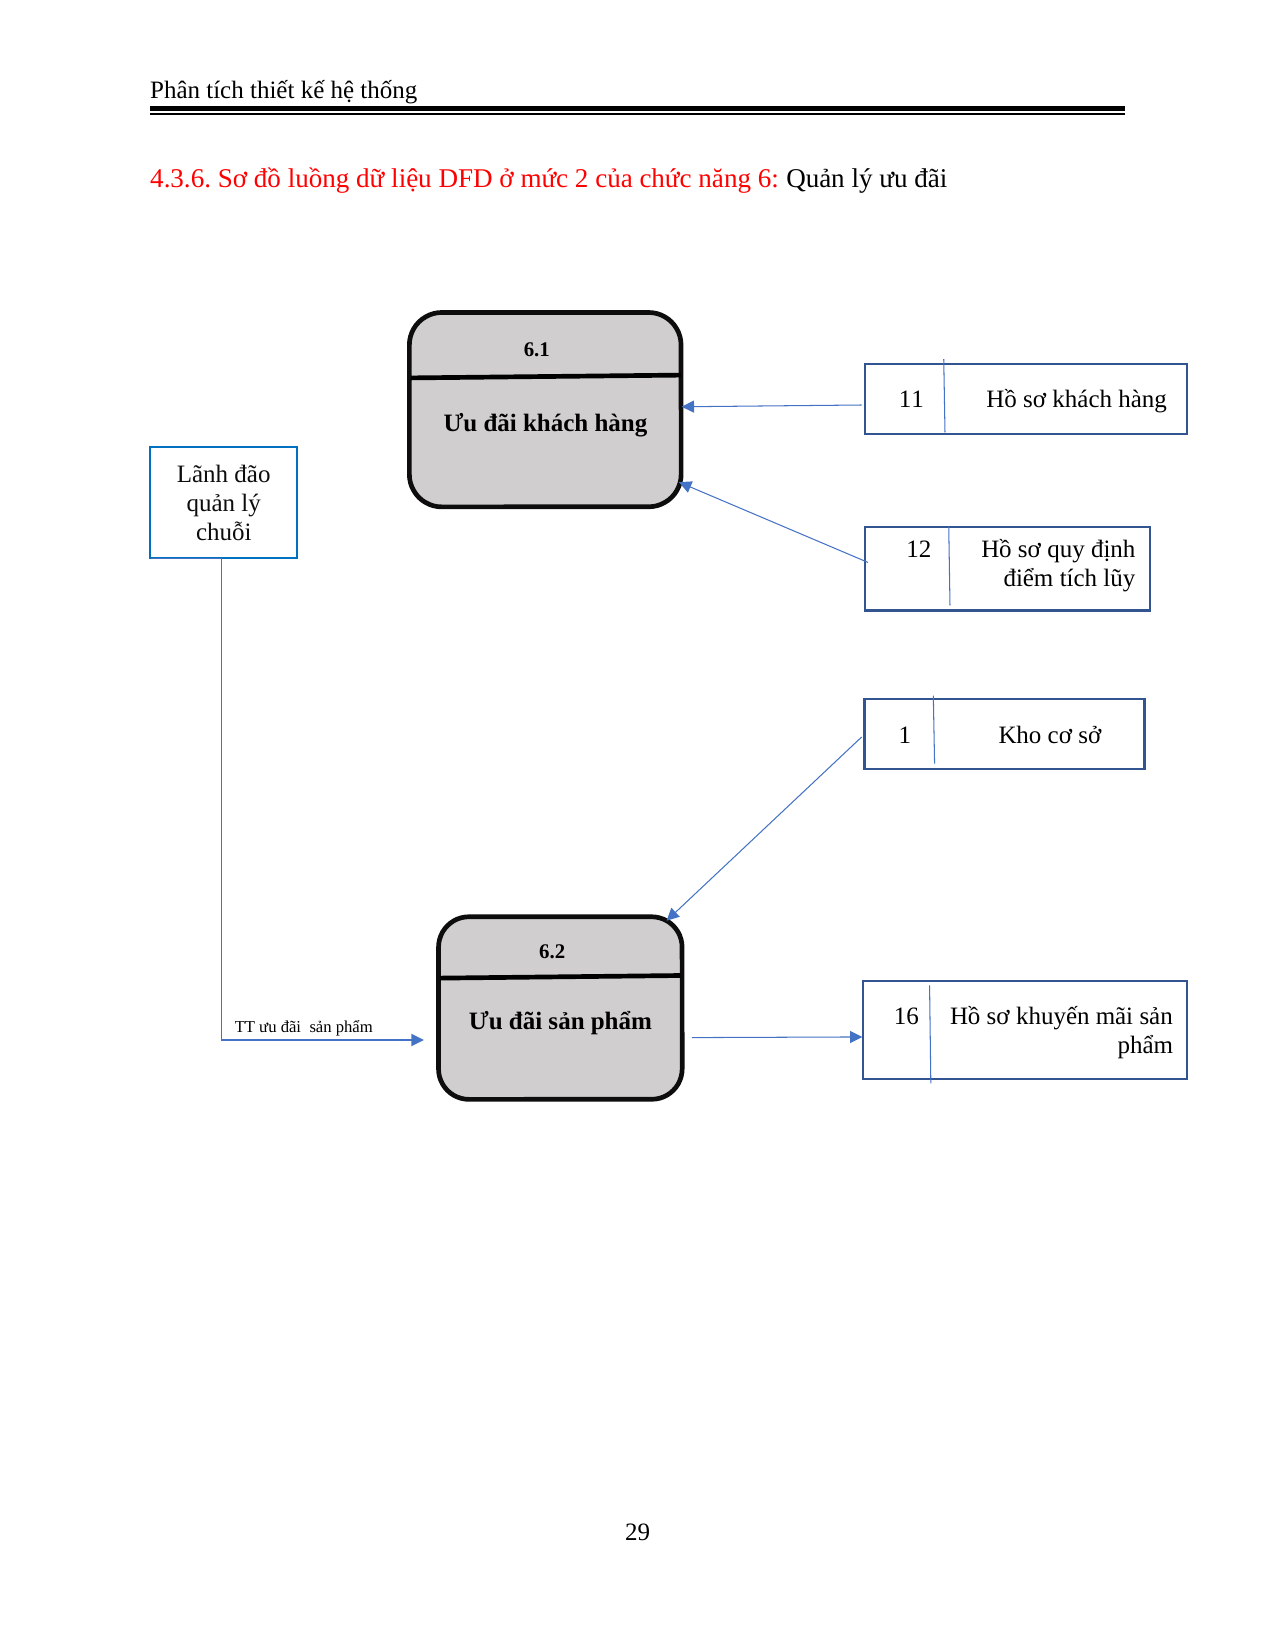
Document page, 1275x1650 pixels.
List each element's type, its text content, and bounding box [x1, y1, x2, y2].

text 4.3.6. Sơ đồ luồng dữ liệu DFD ở mức 2 của chức năng 6: Quản lý ưu đãi [150, 162, 1125, 194]
